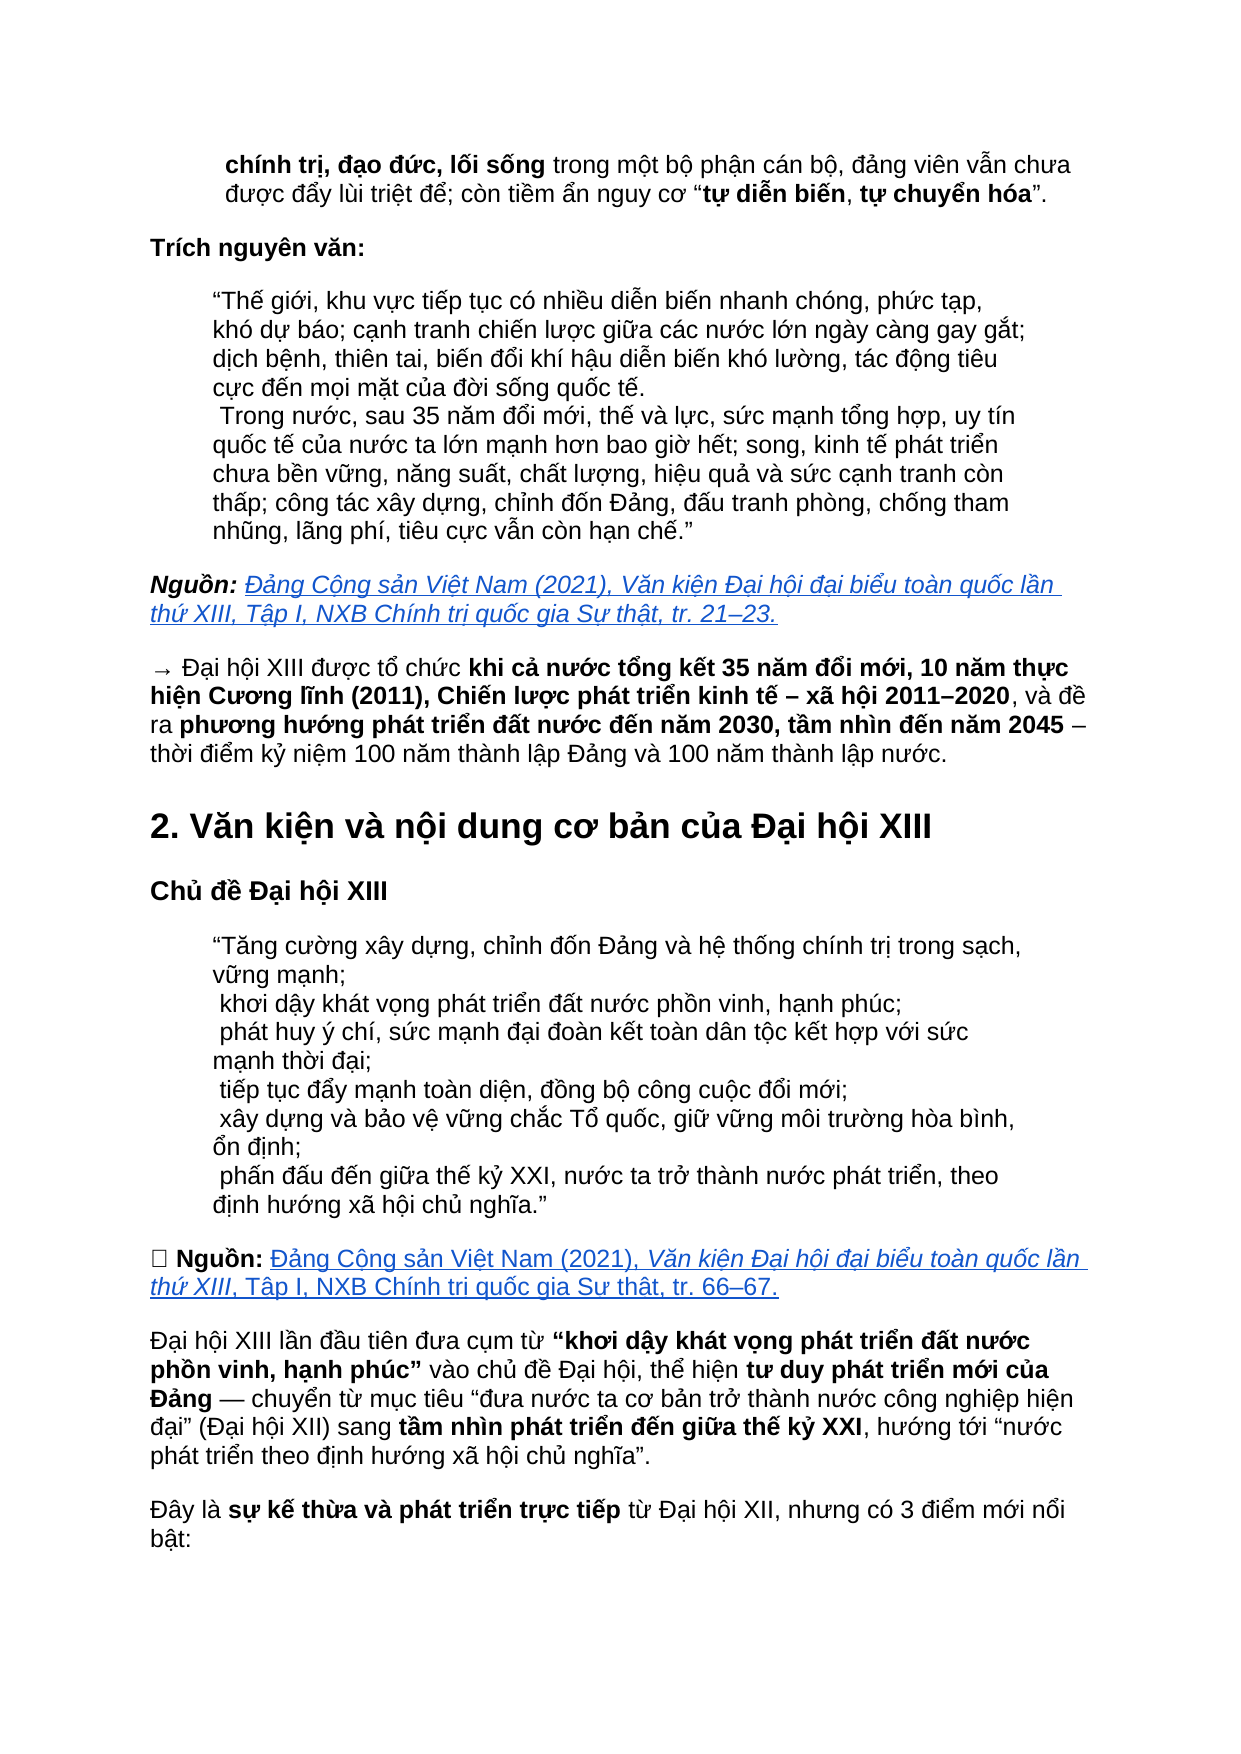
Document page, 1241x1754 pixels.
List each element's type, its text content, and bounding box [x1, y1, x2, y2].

subtitle Chủ đề Đại hội XIII [150, 875, 1090, 906]
subtitle 2. Văn kiện và nội dung cơ bản của Đại hội XIII [150, 805, 1090, 846]
text 📖 Nguồn: Đảng Cộng sản Việt Nam (2021), Văn kiện Đại hội đại biểu toàn quốc lần thứ XIII, Tập I, NXB Chính trị quốc gia Sự thật, tr. 66–67. [150, 1244, 1090, 1301]
text Đại hội XIII lần đầu tiên đưa cụm từ “khơi dậy khát vọng phát triển đất nước phồn vinh, hạnh phúc” vào chủ đề Đại hội, thể hiện tư duy phát triển mới của Đảng — chuyển từ mục tiêu “đưa nước ta cơ bản trở thành nước công nghiệp hiện đại” (Đại hội XII) sang tầm nhìn phát triển đến giữa thế kỷ XXI, hướng tới “nước phát triển theo định hướng xã hội chủ nghĩa”. [150, 1326, 1090, 1470]
text “Thế giới, khu vực tiếp tục có nhiều diễn biến nhanh chóng, phức tạp, khó dự báo; cạnh tranh chiến lược giữa các nước lớn ngày càng gay gắt; dịch bệnh, thiên tai, biến đổi khí hậu diễn biến khó lường, tác động tiêu cực đến mọi mặt của đời sống quốc tế. Trong nước, sau 35 năm đổi mới, thế và lực, sức mạnh tổng hợp, uy tín quốc tế của nước ta lớn mạnh hơn bao giờ hết; song, kinh tế phát triển chưa bền vững, năng suất, chất lượng, hiệu quả và sức cạnh tranh còn thấp; công tác xây dựng, chỉnh đốn Đảng, đấu tranh phòng, chống tham nhũng, lãng phí, tiêu cực vẫn còn hạn chế.” [212, 286, 1028, 545]
text Đây là sự kế thừa và phát triển trực tiếp từ Đại hội XII, nhưng có 3 điểm mới nổi bật: [150, 1495, 1090, 1552]
text → Đại hội XIII được tổ chức khi cả nước tổng kết 35 năm đổi mới, 10 năm thực hiện Cương lĩnh (2011), Chiến lược phát triển kinh tế – xã hội 2011–2020, và đề ra phương hướng phát triển đất nước đến năm 2030, tầm nhìn đến năm 2045 – thời điểm kỷ niệm 100 năm thành lập Đảng và 100 năm thành lập nước. [150, 652, 1090, 767]
text Nguồn: Đảng Cộng sản Việt Nam (2021), Văn kiện Đại hội đại biểu toàn quốc lần thứ XIII, Tập I, NXB Chính trị quốc gia Sự thật, tr. 21–23. [150, 570, 1090, 627]
text Trích nguyên văn: [150, 232, 1090, 261]
text “Tăng cường xây dựng, chỉnh đốn Đảng và hệ thống chính trị trong sạch, vững mạnh; khơi dậy khát vọng phát triển đất nước phồn vinh, hạnh phúc; phát huy ý chí, sức mạnh đại đoàn kết toàn dân tộc kết hợp với sức mạnh thời đại; tiếp tục đẩy mạnh toàn diện, đồng bộ công cuộc đổi mới; xây dựng và bảo vệ vững chắc Tổ quốc, giữ vững môi trường hòa bình, ổn định; phấn đấu đến giữa thế kỷ XXI, nước ta trở thành nước phát triển, theo định hướng xã hội chủ nghĩa.” [212, 931, 1028, 1219]
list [187, 150, 1090, 207]
